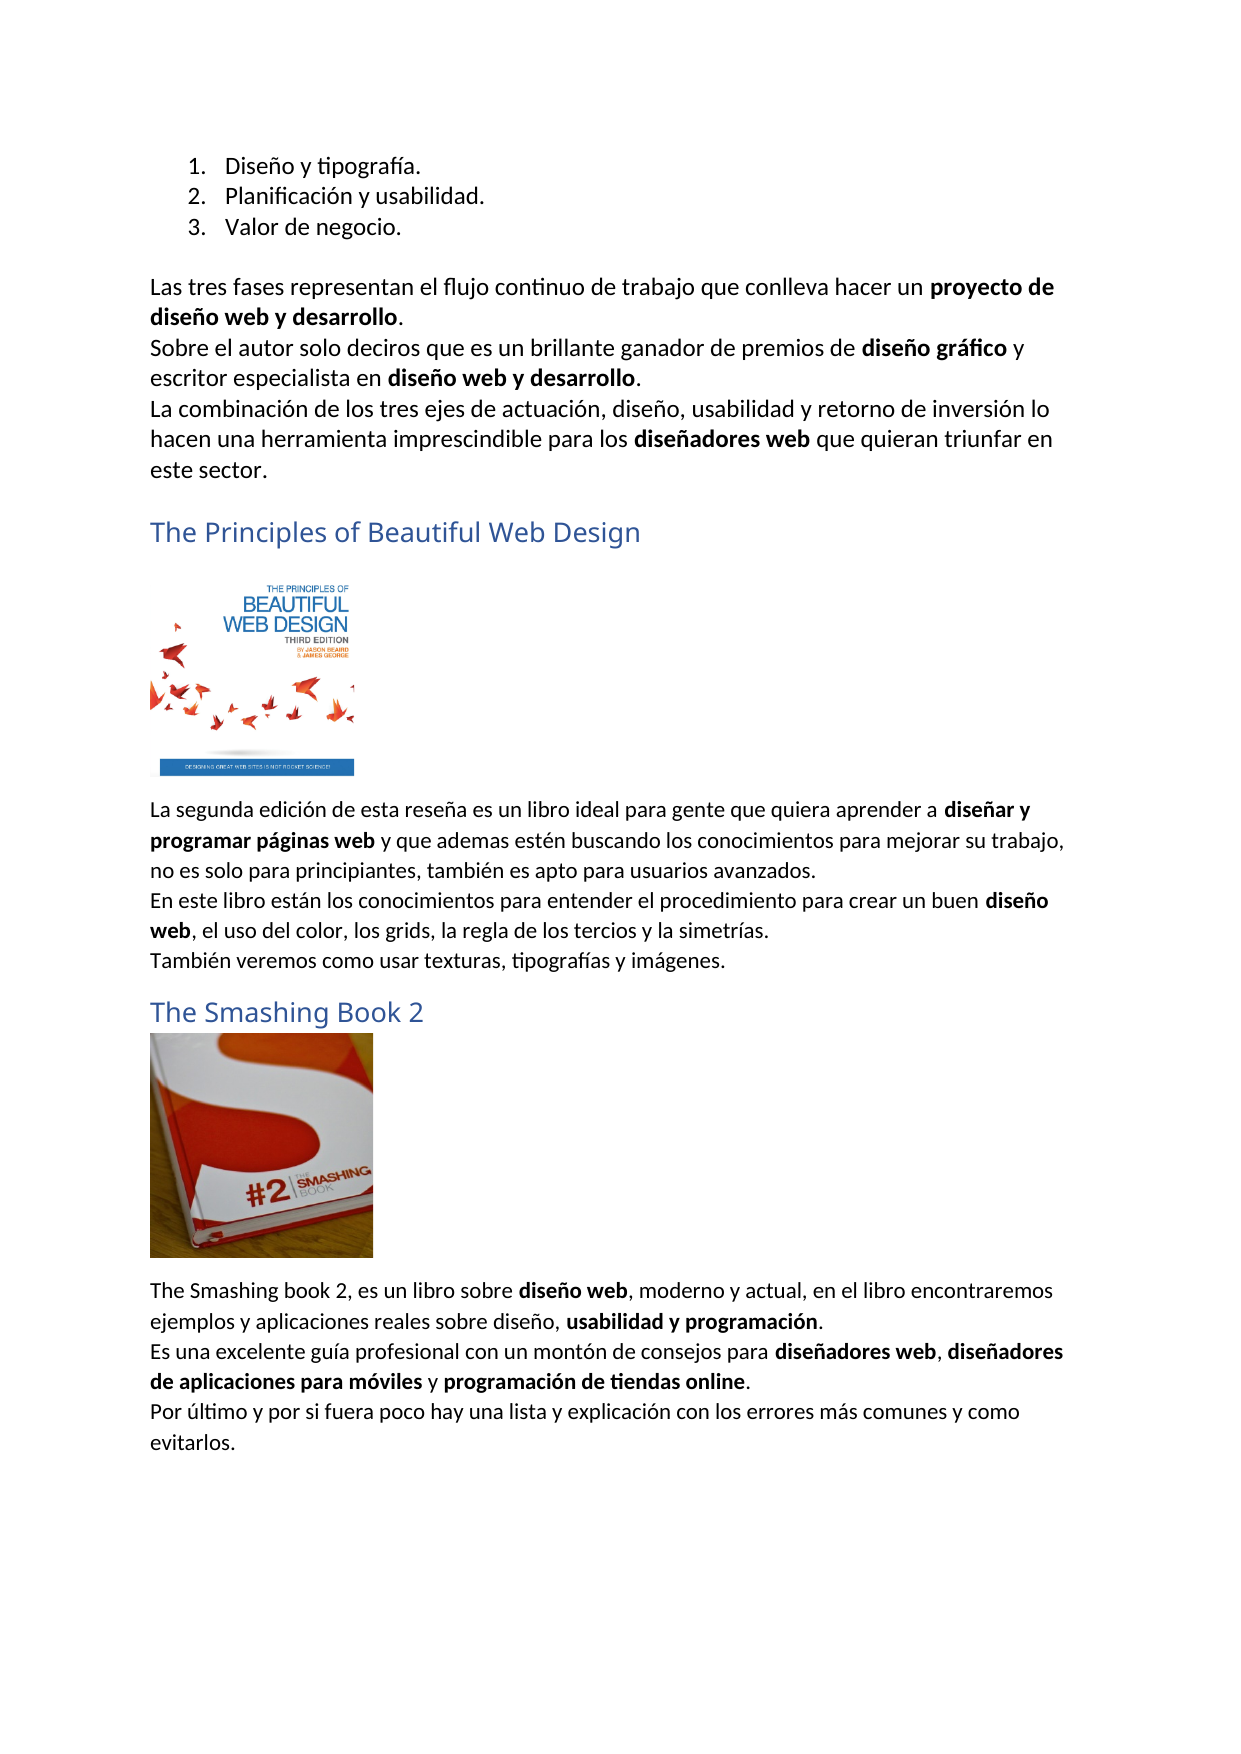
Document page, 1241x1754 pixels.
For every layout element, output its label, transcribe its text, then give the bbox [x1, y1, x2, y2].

picture [150, 1033, 374, 1258]
subtitle The Principles of Beautiful Web Design [150, 513, 1090, 550]
list Diseño y tipografía. [187, 150, 1090, 181]
list Valor de negocio. [187, 211, 1090, 242]
text Las tres fases representan el flujo continuo de trabajo que conlleva hacer un proyecto de diseño web y desarrollo. Sobre el autor solo deciros que es un brillante ganador de premios de diseño gráfico y escritor especialista en diseño web y desarrollo. La combinación de los tres ejes de actuación, diseño, usabilidad y retorno de inversión lo hacen una herramienta imprescindible para los diseñadores web que quieran triunfar en este sector. [150, 271, 1090, 484]
picture [150, 553, 355, 777]
text La segunda edición de esta reseña es un libro ideal para gente que quiera aprender a diseñar y programar páginas web y que ademas estén buscando los conocimientos para mejorar su trabajo, no es solo para principiantes, también es apto para usuarios avanzados. En este libro están los conocimientos para entender el procedimiento para crear un buen diseño web, el uso del color, los grids, la regla de los tercios y la simetrías. También veremos como usar texturas, tipografías y imágenes. [150, 796, 1090, 975]
subtitle The Smashing Book 2 [150, 993, 1090, 1030]
list Planificación y usabilidad. [187, 181, 1090, 211]
text The Smashing book 2, es un libro sobre diseño web, moderno y actual, en el libro encontraremos ejemplos y aplicaciones reales sobre diseño, usabilidad y programación. Es una excelente guía profesional con un montón de consejos para diseñadores web, diseñadores de aplicaciones para móviles y programación de tiendas online. Por último y por si fuera poco hay una lista y explicación con los errores más comunes y como evitarlos. [150, 1277, 1090, 1456]
